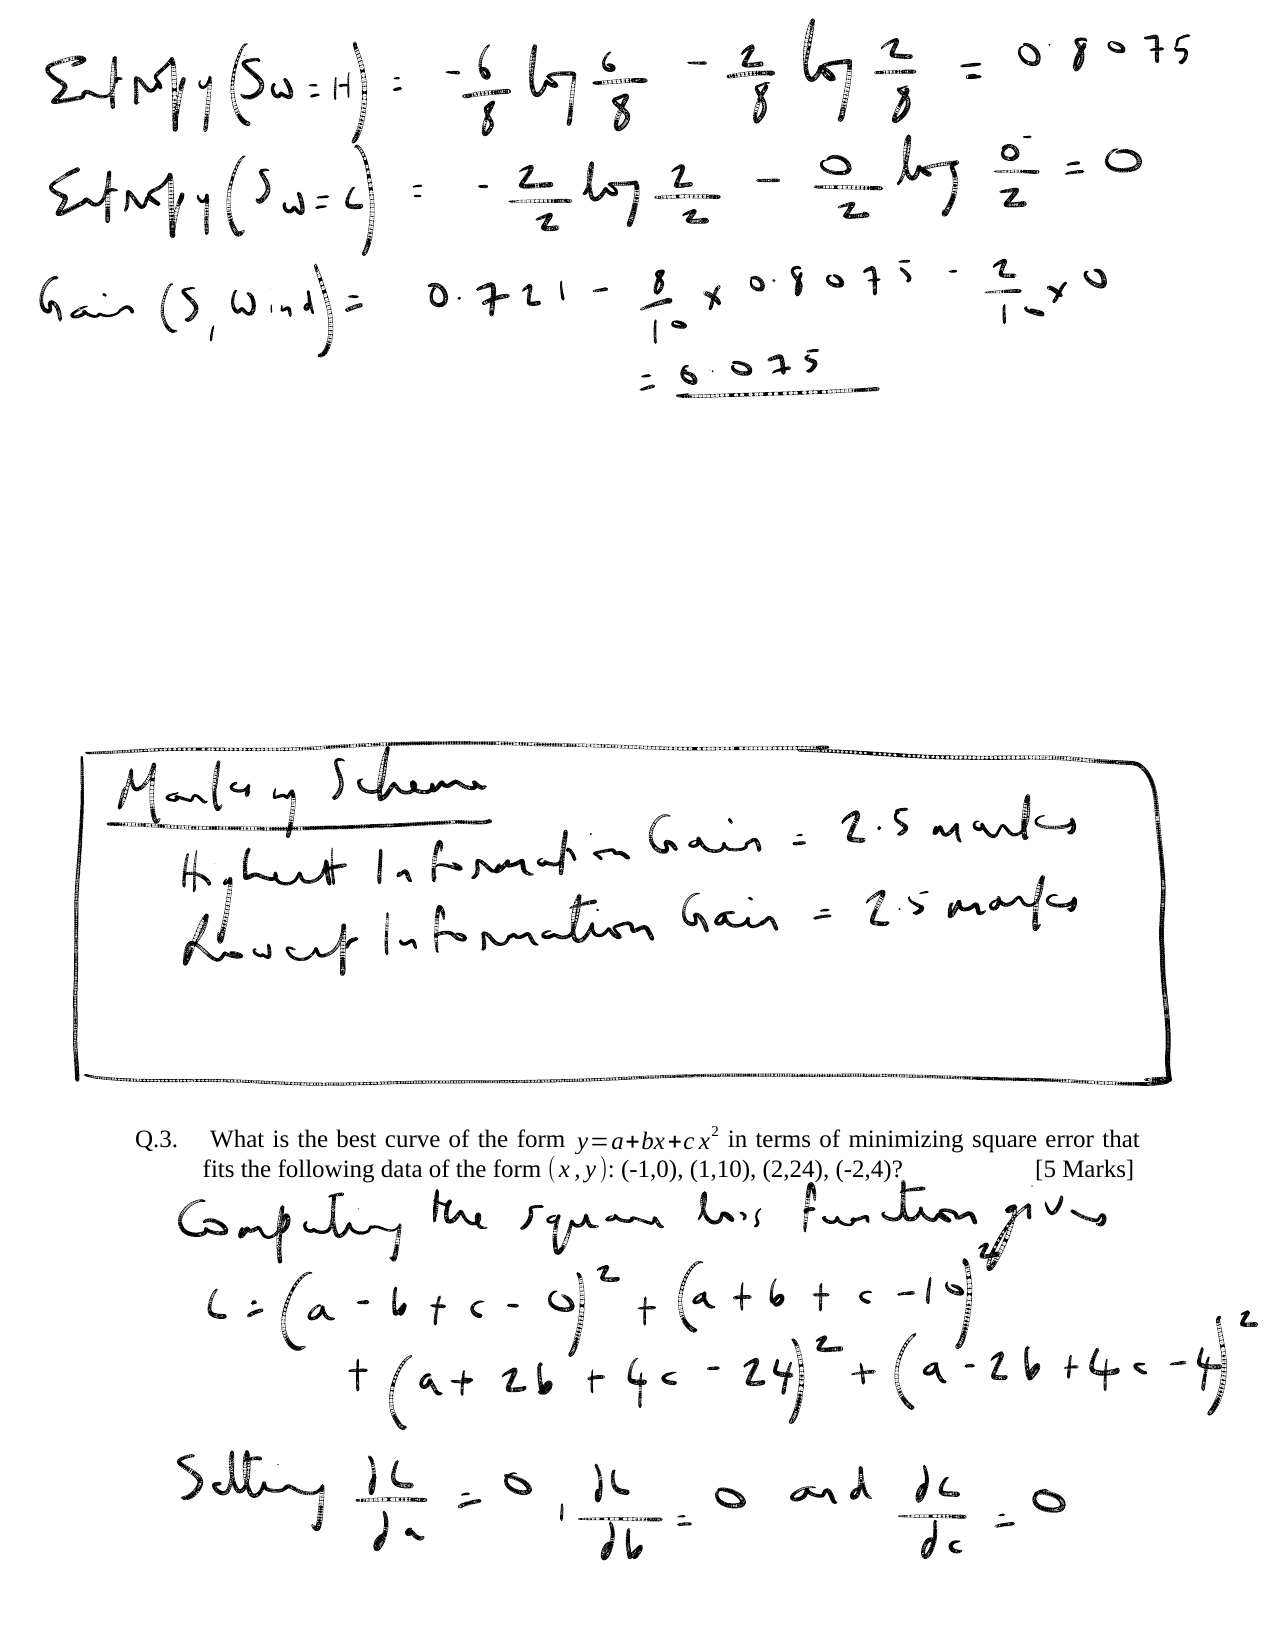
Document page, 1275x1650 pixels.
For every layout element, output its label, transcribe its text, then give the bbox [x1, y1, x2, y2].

list What is the best curve of the form in terms of minimizing square error that fits the following data of the form : (-1,0), (1,10), (2,24), (-2,4)? [5 Marks] [135, 1122, 1140, 1184]
